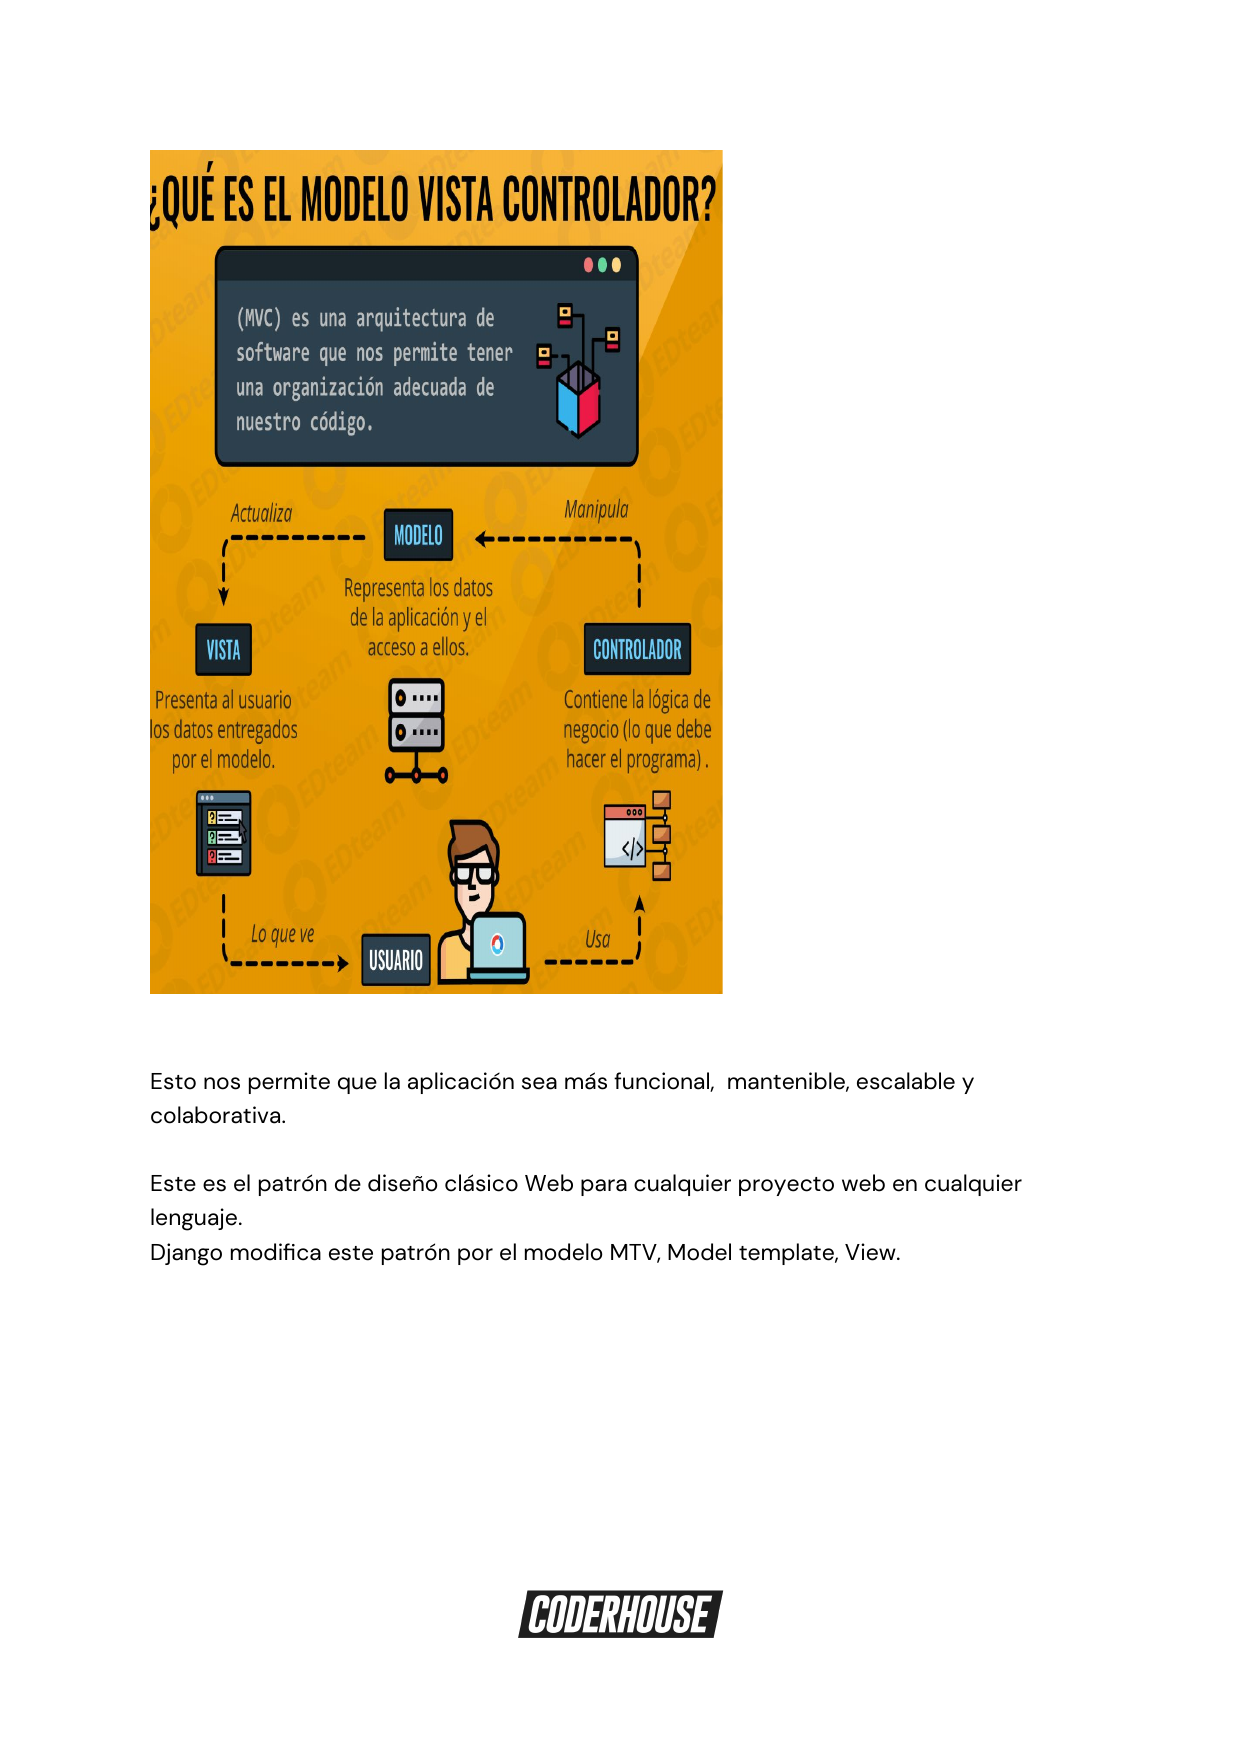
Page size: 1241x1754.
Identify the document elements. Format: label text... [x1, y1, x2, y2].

text Este es el patrón de diseño clásico Web para cualquier proyecto web en cualquier lenguaje. [150, 1169, 1090, 1233]
picture [150, 150, 723, 994]
text Django modifica este patrón por el modelo MTV, Model template, View. [150, 1237, 1090, 1267]
picture [512, 1587, 728, 1641]
text Esto nos permite que la aplicación sea más funcional, mantenible, escalable y colaborativa. [150, 1066, 1090, 1130]
